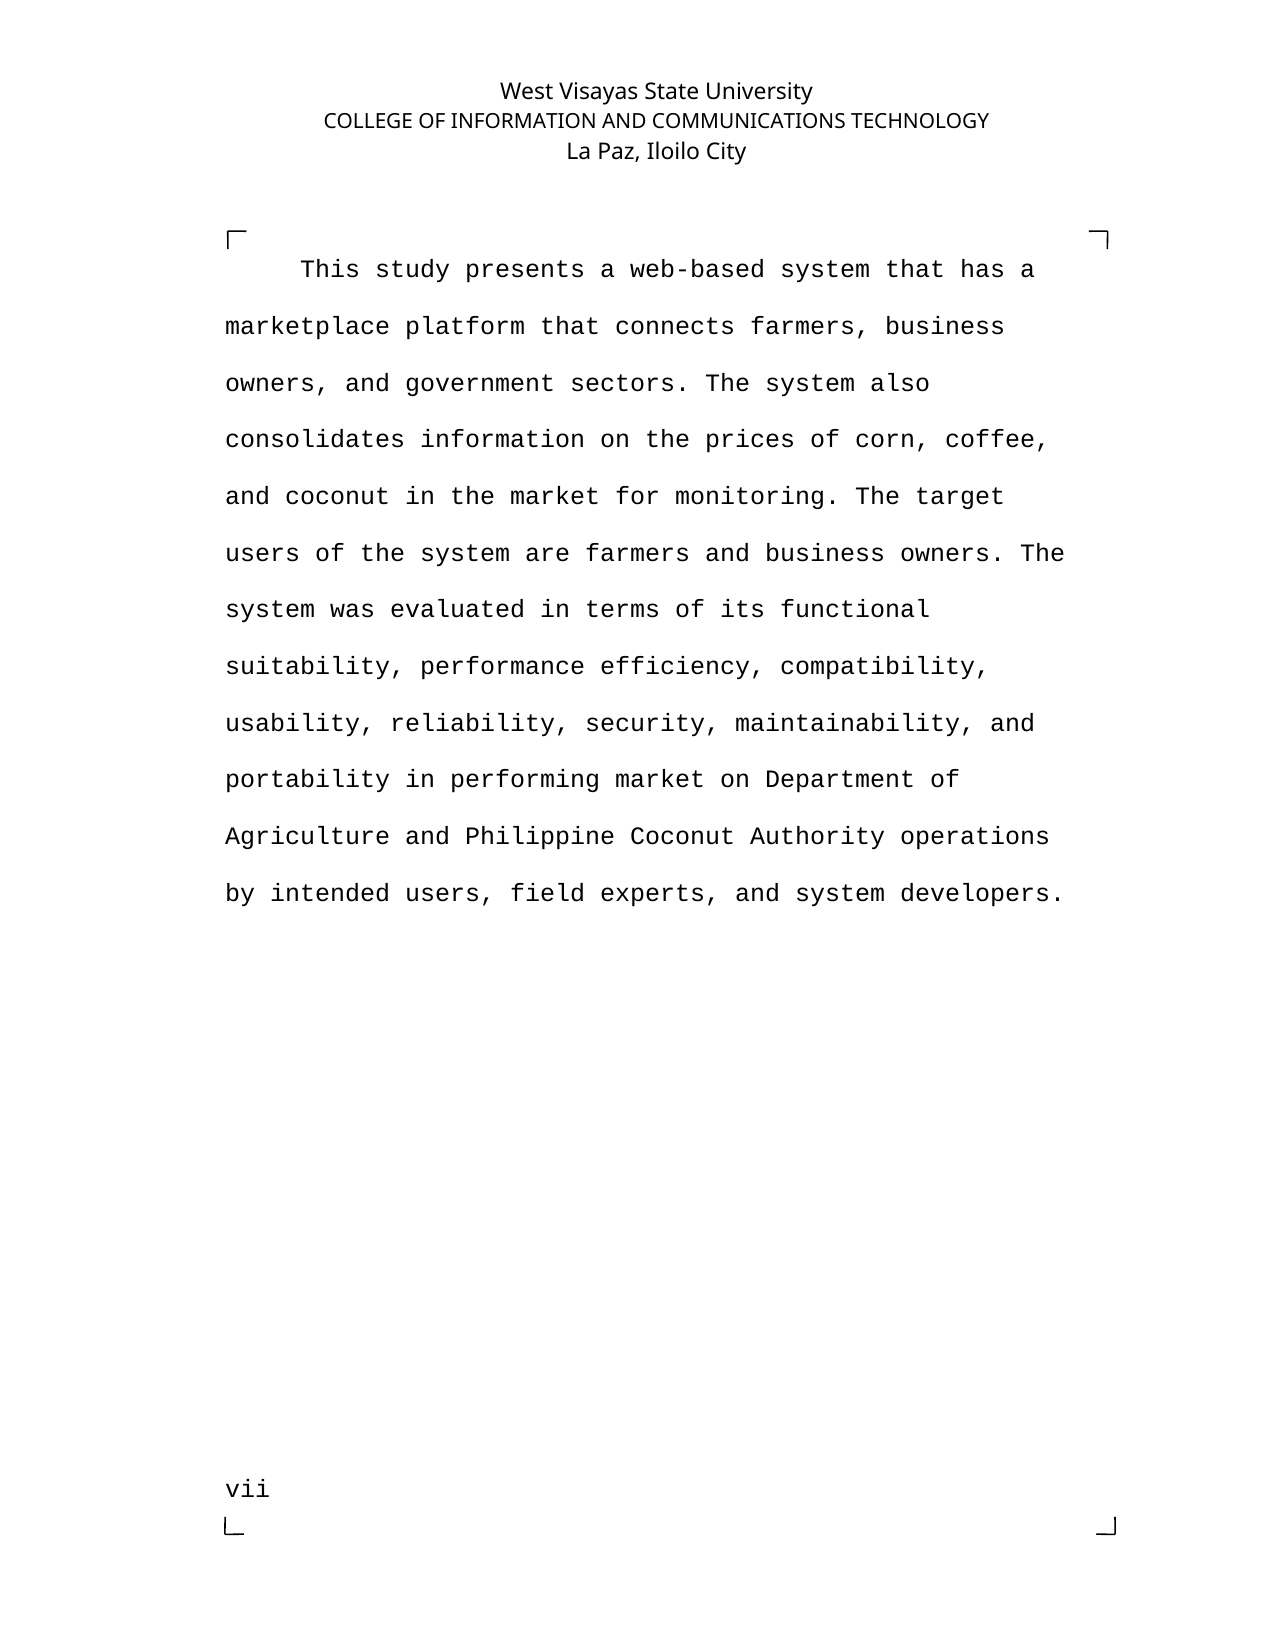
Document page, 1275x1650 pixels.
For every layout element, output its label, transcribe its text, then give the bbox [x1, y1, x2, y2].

text This study presents a web-based system that has a marketplace platform that connects farmers, business owners, and government sectors. The system also consolidates information on the prices of corn, coffee, and coconut in the market for monitoring. The target users of the system are farmers and business owners. The system was evaluated in terms of its functional suitability, performance efficiency, compatibility, usability, reliability, security, maintainability, and portability in performing market on Department of Agriculture and Philippine Coconut Authority operations by intended users, field experts, and system developers. [225, 257, 1087, 909]
